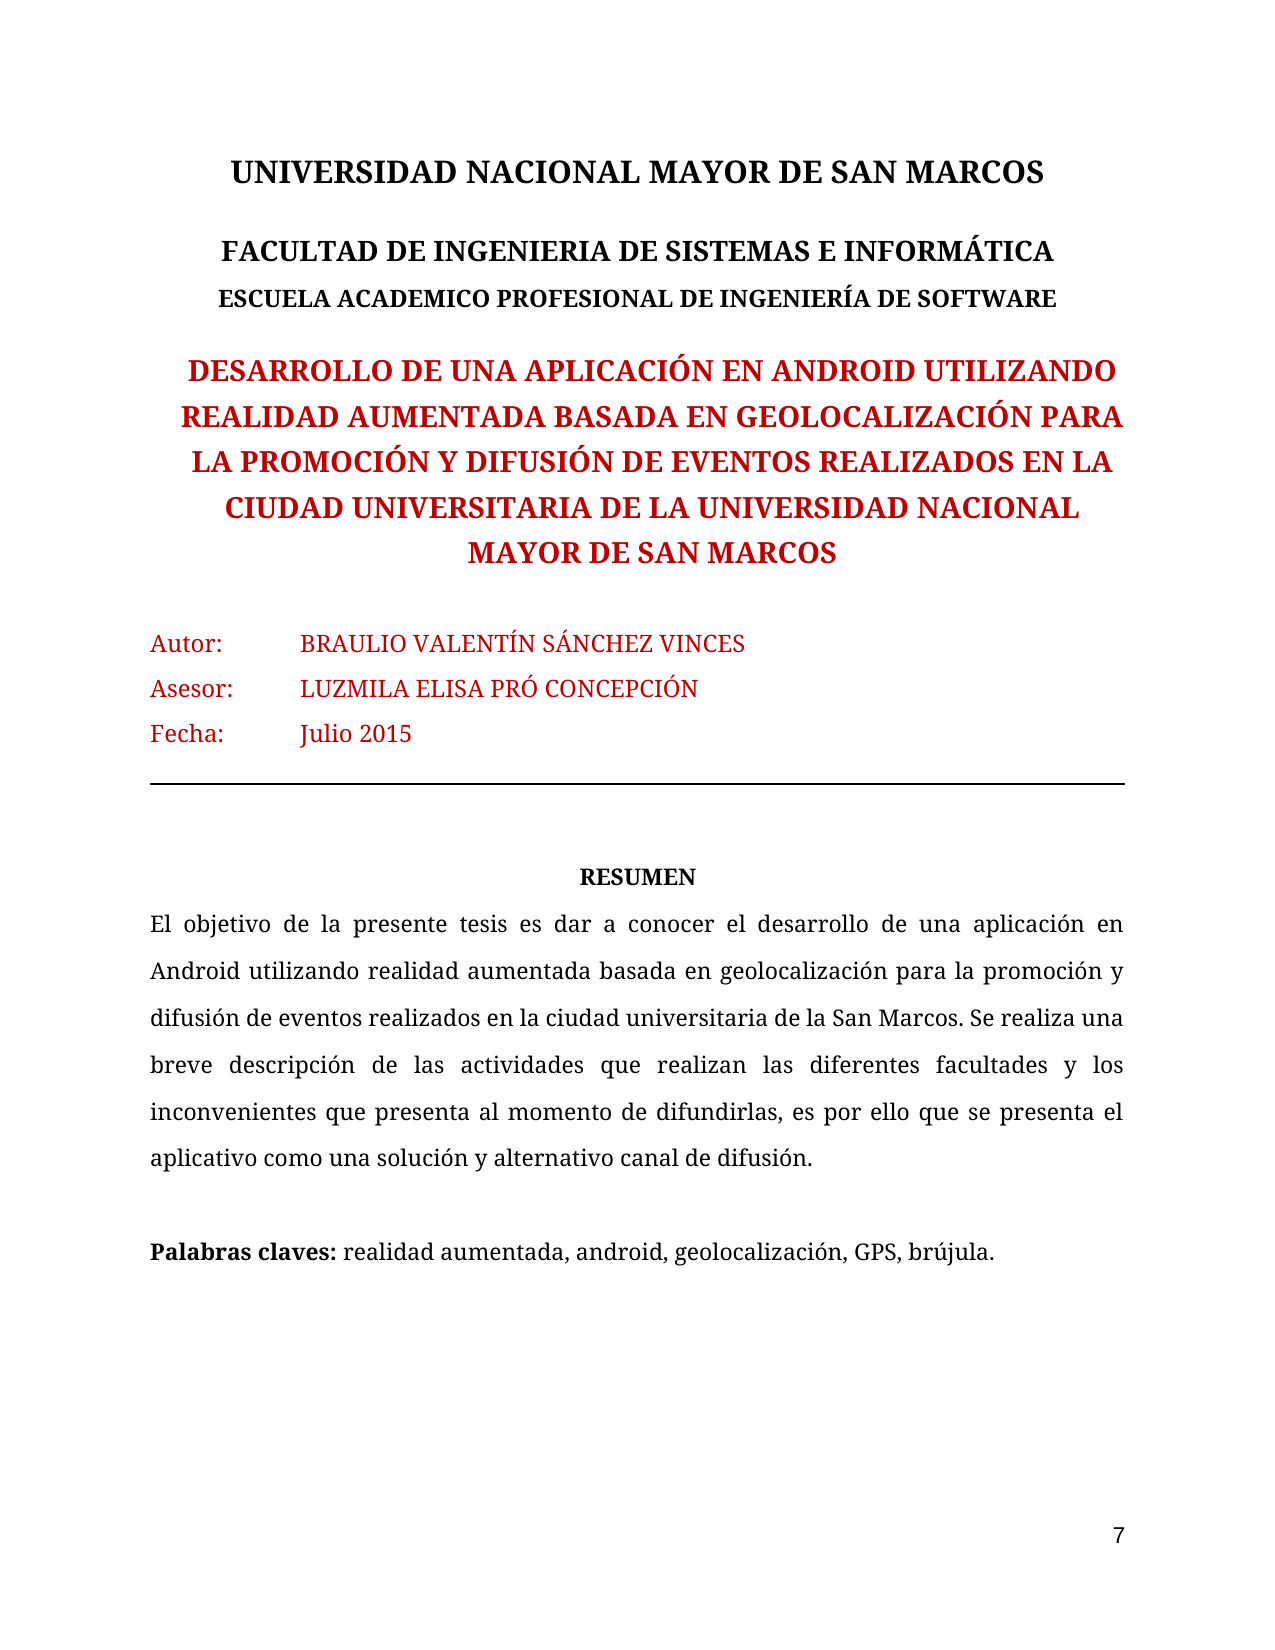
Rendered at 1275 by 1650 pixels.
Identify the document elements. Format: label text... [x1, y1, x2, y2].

text Asesor: LUZMILA ELISA PRÓ CONCEPCIÓN [150, 672, 1125, 704]
text Fecha: Julio 2015 [150, 717, 1125, 750]
text Palabras claves: realidad aumentada, android, geolocalización, GPS, brújula. [150, 1236, 1125, 1267]
text Desarrollo de una Aplicación en Android utilizando Realidad Aumentada basada en Geolocalización para la Promoción y Difusión de eventos realizados en la ciudad universitaria de la Universidad Nacional Mayor de San Marcos [179, 350, 1125, 572]
text ESCUELA ACADEMICO PROFESIONAL DE INGENIERÍA DE SOFTWARE [150, 282, 1125, 314]
text RESUMEN [150, 861, 1125, 892]
text FACULTAD DE INGENIERIA DE SISTEMAS E INFORMÁTICA [150, 231, 1125, 269]
text El objetivo de la presente tesis es dar a conocer el desarrollo de una aplicación en Android utilizando realidad aumentada basada en geolocalización para la promoción y difusión de eventos realizados en la ciudad universitaria de la San Marcos. Se realiza una breve descripción de las actividades que realizan las diferentes facultades y los inconvenientes que presenta al momento de difundirlas, es por ello que se presenta el aplicativo como una solución y alternativo canal de difusión. [150, 908, 1125, 1174]
text UNIVERSIDAD NACIONAL MAYOR DE SAN MARCOS [150, 150, 1125, 193]
text Autor: BRAULIO VALENTÍN SÁNCHEZ VINCES [150, 627, 1125, 659]
